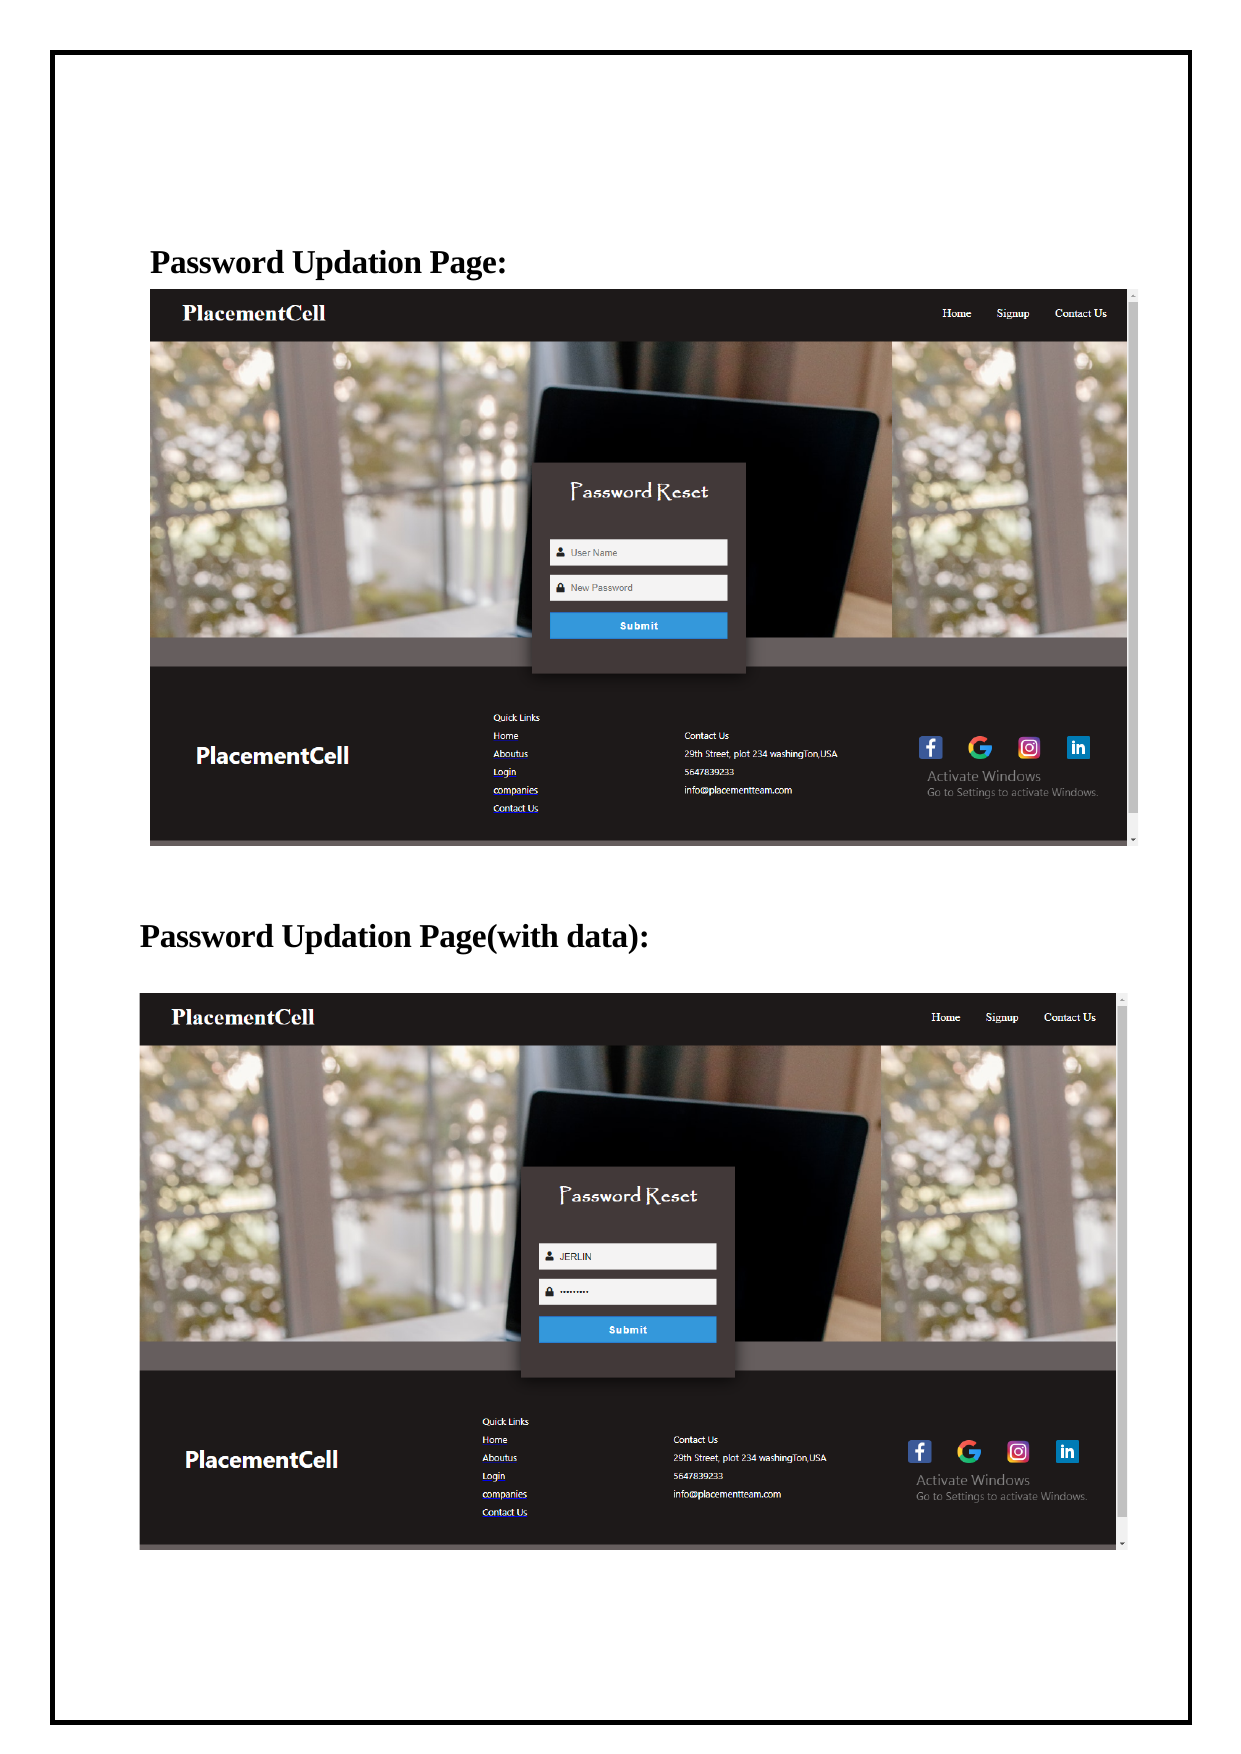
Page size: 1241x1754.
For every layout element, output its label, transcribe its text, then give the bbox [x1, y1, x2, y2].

text Password Updation Page: [150, 242, 1128, 281]
picture [150, 289, 1139, 846]
text Password Updation Page(with data): [139, 916, 1128, 955]
picture [139, 993, 1128, 1550]
